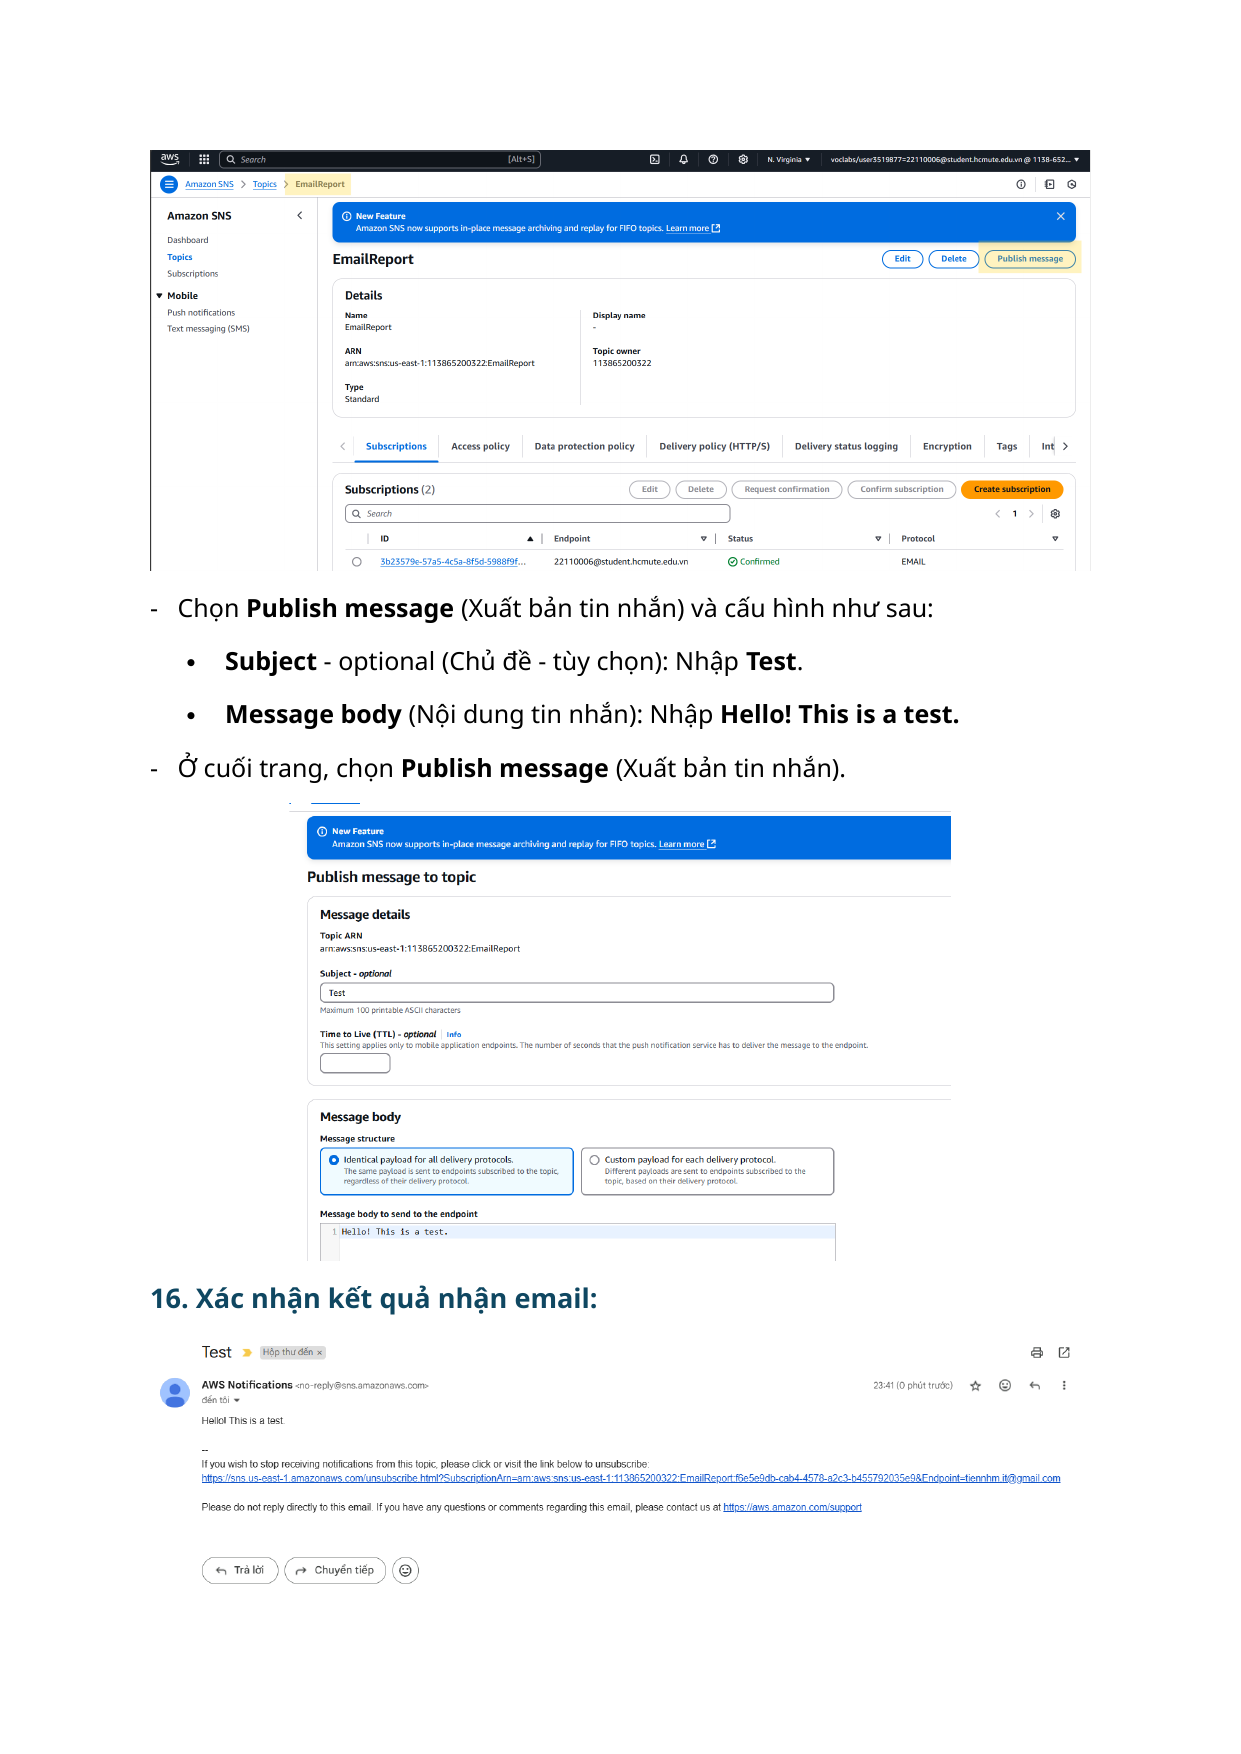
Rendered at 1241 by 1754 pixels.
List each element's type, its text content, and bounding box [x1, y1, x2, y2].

text - Ở cuối trang, chọn Publish message (Xuất bản tin nhắn). [150, 751, 1090, 784]
picture [150, 1327, 1091, 1598]
picture [150, 150, 1091, 571]
subtitle 16. Xác nhận kết quả nhận email: [150, 1279, 1090, 1316]
list Message body (Nội dung tin nhắn): Nhập Hello! This is a test. [187, 697, 1090, 731]
text - Chọn Publish message (Xuất bản tin nhắn) và cấu hình như sau: [150, 590, 1090, 624]
picture [289, 803, 951, 1261]
list Subject - optional (Chủ đề - tùy chọn): Nhập Test. [187, 644, 1090, 678]
